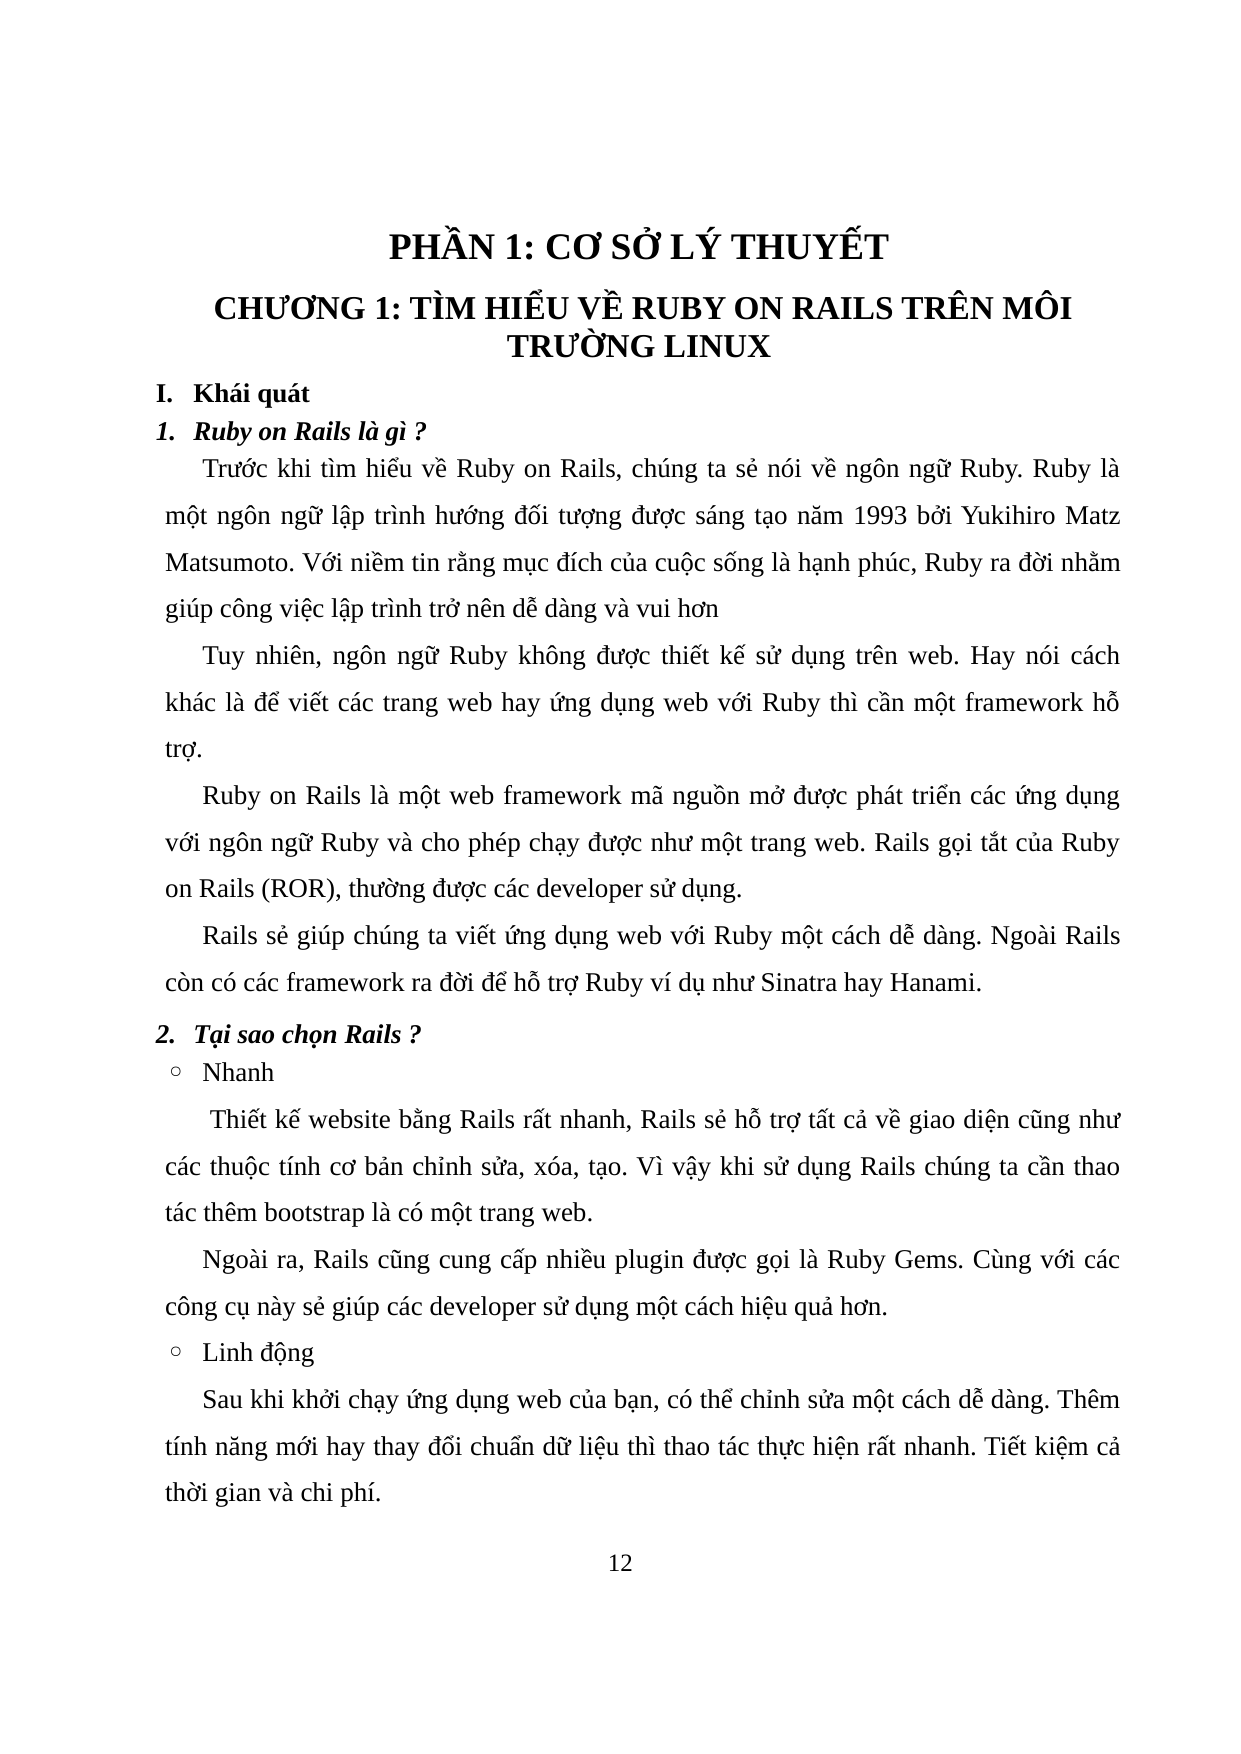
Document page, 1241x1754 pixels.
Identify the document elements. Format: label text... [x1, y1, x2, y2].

text Ngoài ra, Rails cũng cung cấp nhiều plugin được gọi là Ruby Gems. Cùng với các công cụ này sẻ giúp các developer sử dụng một cách hiệu quả hơn. [165, 1243, 1122, 1321]
subtitle 2. Tại sao chọn Rails ? [156, 1019, 1122, 1050]
text Rails sẻ giúp chúng ta viết ứng dụng web với Ruby một cách dễ dàng. Ngoài Rails còn có các framework ra đời để hỗ trợ Ruby ví dụ như Sinatra hay Hanami. [165, 919, 1122, 997]
list Linh động [165, 1336, 1122, 1367]
text Tuy nhiên, ngôn ngữ Ruby không được thiết kế sử dụng trên web. Hay nói cách khác là để viết các trang web hay ứng dụng web với Ruby thì cần một framework hỗ trợ. [165, 639, 1122, 763]
list Nhanh [165, 1056, 1122, 1087]
text Thiết kế website bằng Rails rất nhanh, Rails sẻ hỗ trợ tất cả về giao diện cũng như các thuộc tính cơ bản chỉnh sửa, xóa, tạo. Vì vậy khi sử dụng Rails chúng ta cần thao tác thêm bootstrap là có một trang web. [165, 1103, 1122, 1227]
subtitle CHƯƠNG 1: TÌM HIỂU VỀ RUBY ON RAILS TRÊN MÔI TRƯỜNG LINUX [156, 288, 1122, 365]
text Sau khi khởi chạy ứng dụng web của bạn, có thể chỉnh sửa một cách dễ dàng. Thêm tính năng mới hay thay đổi chuẩn dữ liệu thì thao tác thực hiện rất nhanh. Tiết kiệm cả thời gian và chi phí. [165, 1383, 1122, 1508]
text Ruby on Rails là một web framework mã nguồn mở được phát triển các ứng dụng với ngôn ngữ Ruby và cho phép chạy được như một trang web. Rails gọi tắt của Ruby on Rails (ROR), thường được các developer sử dụng. [165, 779, 1122, 903]
subtitle 1. Ruby on Rails là gì ? [156, 415, 1122, 446]
text Trước khi tìm hiểu về Ruby on Rails, chúng ta sẻ nói về ngôn ngữ Ruby. Ruby là một ngôn ngữ lập trình hướng đối tượng được sáng tạo năm 1993 bởi Yukihiro Matz Matsumoto. Với niềm tin rằng mục đích của cuộc sống là hạnh phúc, Ruby ra đời nhằm giúp công việc lập trình trở nên dễ dàng và vui hơn [165, 452, 1122, 623]
subtitle PHẦN 1: CƠ SỞ LÝ THUYẾT [156, 224, 1122, 268]
subtitle I. Khái quát [156, 378, 1122, 409]
